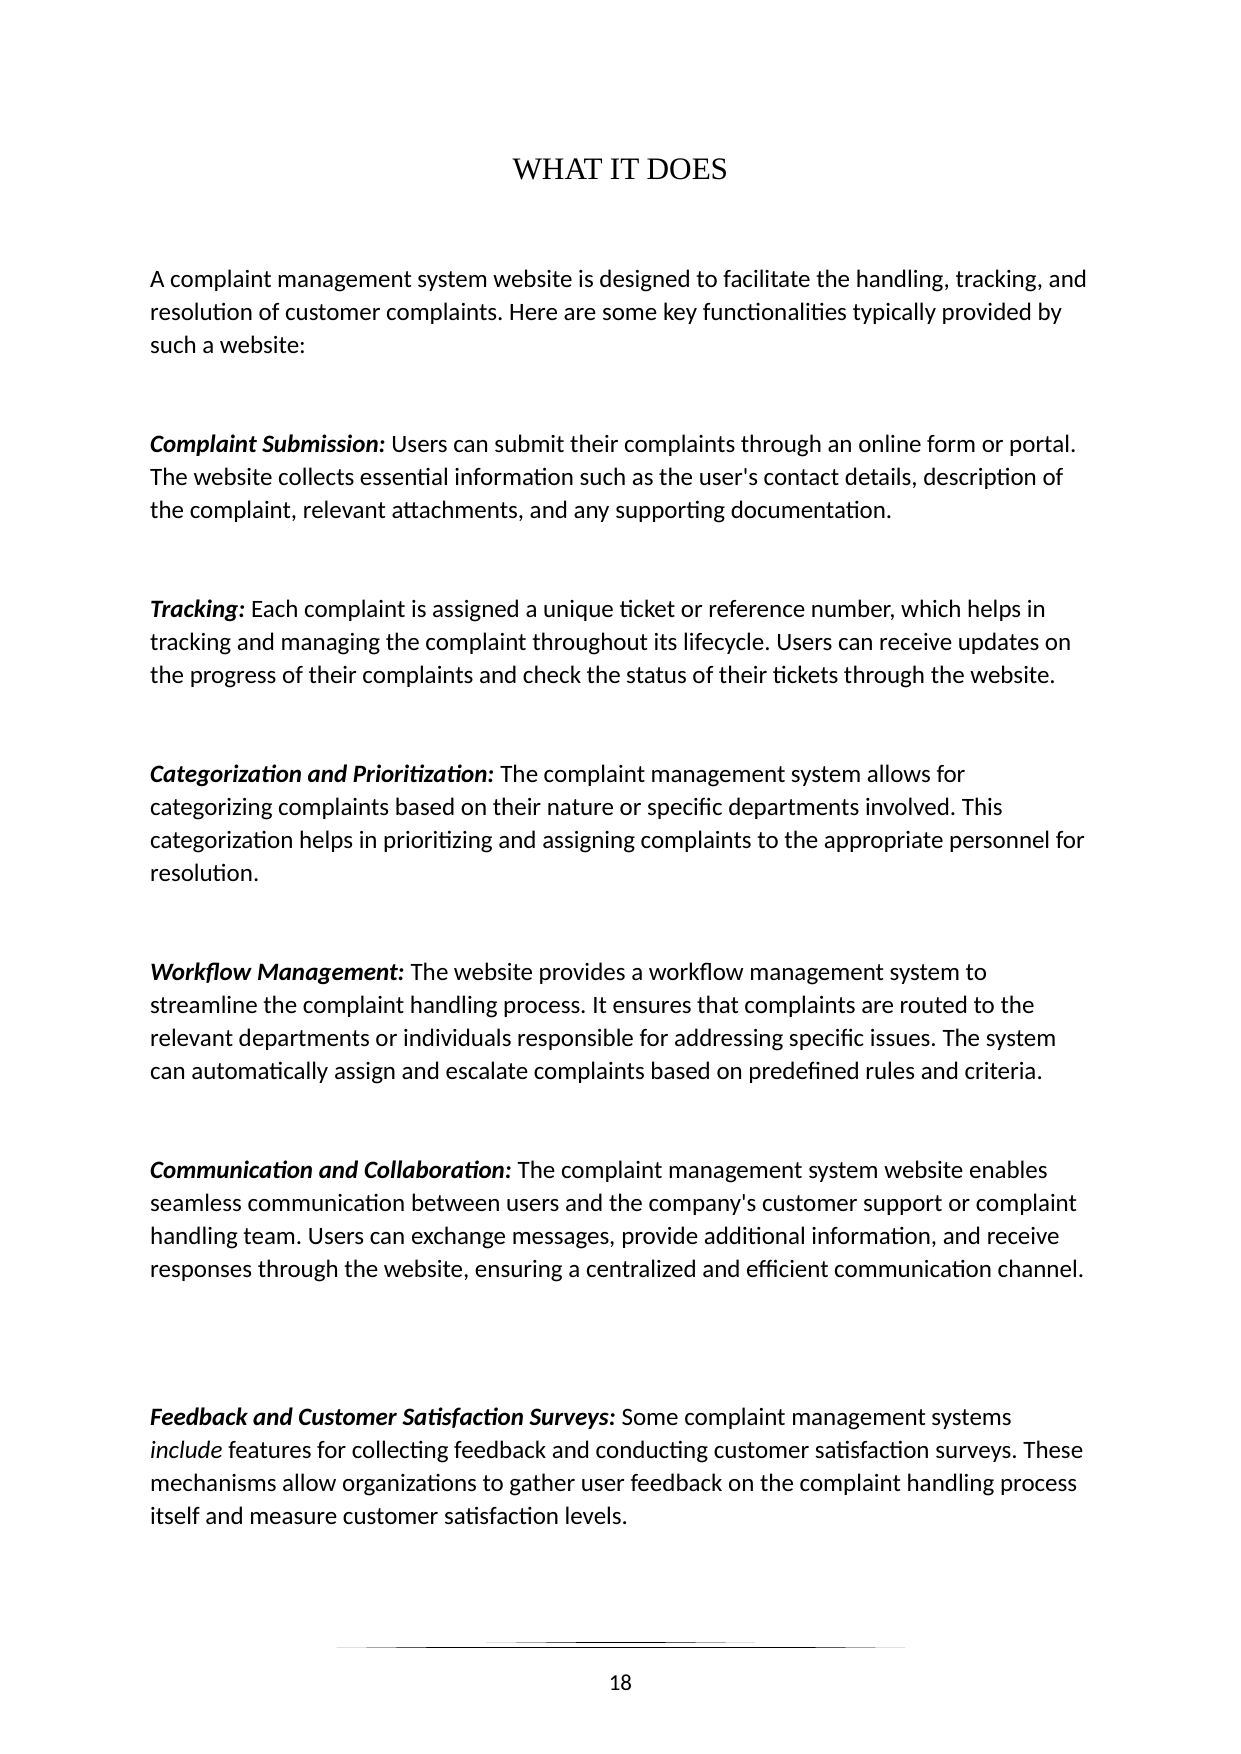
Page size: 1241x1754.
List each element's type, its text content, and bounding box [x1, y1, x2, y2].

text Categorization and Prioritization: The complaint management system allows for categorizing complaints based on their nature or specific departments involved. This categorization helps in prioritizing and assigning complaints to the appropriate personnel for resolution. [150, 758, 1090, 887]
text Communication and Collaboration: The complaint management system website enables seamless communication between users and the company's customer support or complaint handling team. Users can exchange messages, provide additional information, and receive responses through the website, ensuring a centralized and efficient communication channel. [150, 1154, 1090, 1283]
text Tracking: Each complaint is assigned a unique ticket or reference number, which helps in tracking and managing the complaint throughout its lifecycle. Users can receive updates on the progress of their complaints and check the status of their tickets through the website. [150, 593, 1090, 689]
text Workflow Management: The website provides a workflow management system to streamline the complaint handling process. It ensures that complaints are routed to the relevant departments or individuals responsible for addressing specific issues. The system can automatically assign and escalate complaints based on predefined rules and criteria. [150, 956, 1090, 1085]
text Feedback and Customer Satisfaction Surveys: Some complaint management systems include features for collecting feedback and conducting customer satisfaction surveys. These mechanisms allow organizations to gather user feedback on the complaint handling process itself and measure customer satisfaction levels. [150, 1402, 1090, 1531]
text Complaint Submission: Users can submit their complaints through an online form or portal. The website collects essential information such as the user's contact details, description of the complaint, relevant attachments, and any supporting documentation. [150, 428, 1090, 524]
text WHAT IT DOES [150, 150, 1090, 186]
text A complaint management system website is designed to facilitate the handling, tracking, and resolution of customer complaints. Here are some key functionalities typically provided by such a website: [150, 263, 1090, 359]
